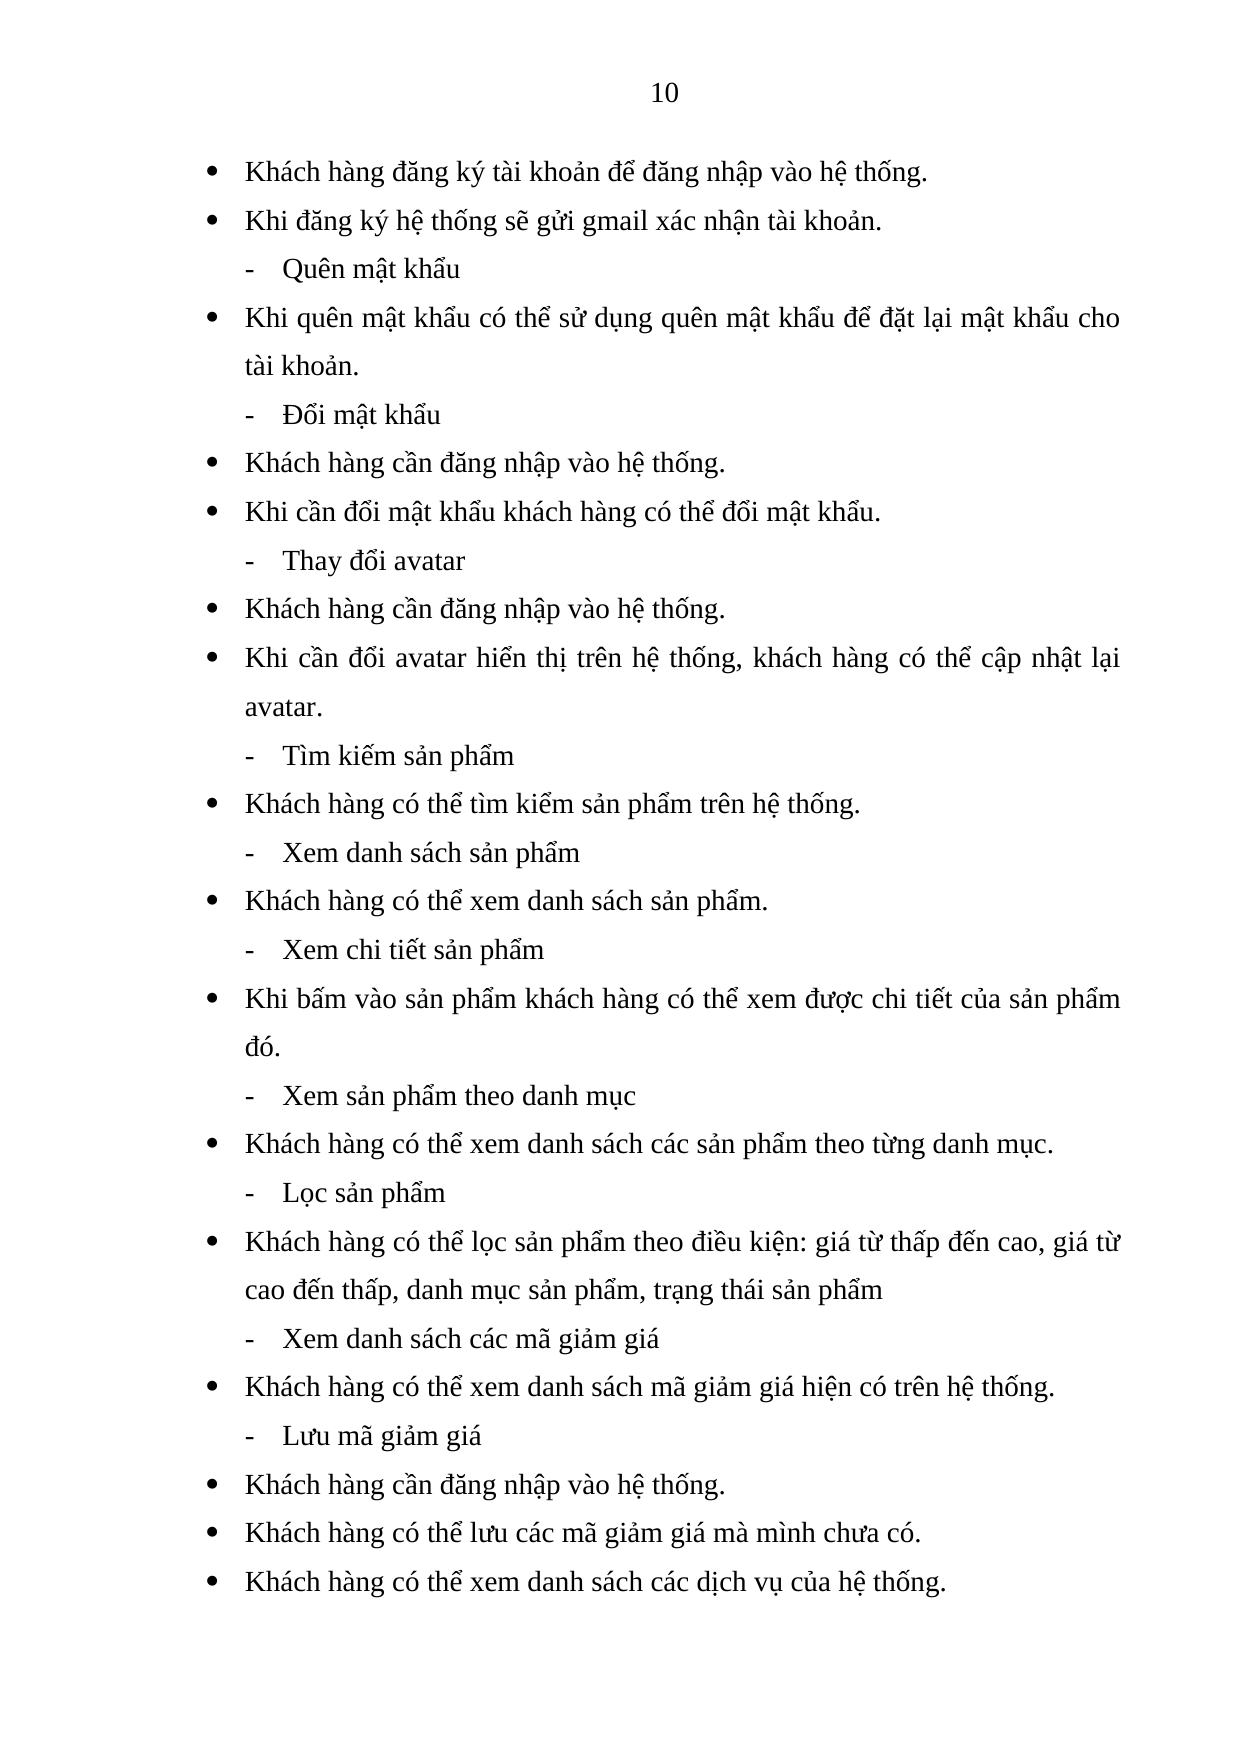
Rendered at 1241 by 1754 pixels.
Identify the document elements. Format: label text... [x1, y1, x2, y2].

list Đổi mật khẩu [244, 397, 1122, 431]
list Khi bấm vào sản phẩm khách hàng có thể xem được chi tiết của sản phẩm đó. [207, 981, 1122, 1063]
list Xem sản phẩm theo danh mục [244, 1078, 1122, 1111]
list Khi cần đổi avatar hiển thị trên hệ thống, khách hàng có thể cập nhật lại avatar. [207, 640, 1122, 723]
list Khách hàng đăng ký tài khoản để đăng nhập vào hệ thống. [207, 154, 1122, 187]
list Khách hàng có thể tìm kiểm sản phẩm trên hệ thống. [207, 786, 1122, 820]
list Xem chi tiết sản phẩm [244, 932, 1122, 966]
list Tìm kiếm sản phẩm [244, 738, 1122, 771]
list Quên mật khẩu [244, 251, 1122, 285]
list Khi cần đổi mật khẩu khách hàng có thể đổi mật khẩu. [207, 494, 1122, 528]
list Khách hàng cần đăng nhập vào hệ thống. [207, 592, 1122, 625]
list Khi quên mật khẩu có thể sử dụng quên mật khẩu để đặt lại mật khẩu cho tài khoản. [207, 300, 1122, 382]
list Khách hàng cần đăng nhập vào hệ thống. [207, 446, 1122, 479]
list Khách hàng có thể xem danh sách các dịch vụ của hệ thống. [207, 1564, 1122, 1598]
list Khách hàng cần đăng nhập vào hệ thống. [207, 1467, 1122, 1500]
list Khách hàng có thể lưu các mã giảm giá mà mình chưa có. [207, 1516, 1122, 1549]
list Khách hàng có thể xem danh sách các sản phẩm theo từng danh mục. [207, 1126, 1122, 1160]
list Khách hàng có thể lọc sản phẩm theo điều kiện: giá từ thấp đến cao, giá từ cao đến thấp, danh mục sản phẩm, trạng thái sản phẩm [207, 1224, 1122, 1306]
list Xem danh sách các mã giảm giá [244, 1321, 1122, 1354]
list Khi đăng ký hệ thống sẽ gửi gmail xác nhận tài khoản. [207, 203, 1122, 236]
list Khách hàng có thể xem danh sách sản phẩm. [207, 883, 1122, 917]
list Khách hàng có thể xem danh sách mã giảm giá hiện có trên hệ thống. [207, 1369, 1122, 1403]
list Lưu mã giảm giá [244, 1418, 1122, 1452]
list Lọc sản phẩm [244, 1175, 1122, 1209]
list Thay đổi avatar [244, 543, 1122, 577]
list Xem danh sách sản phẩm [244, 835, 1122, 868]
